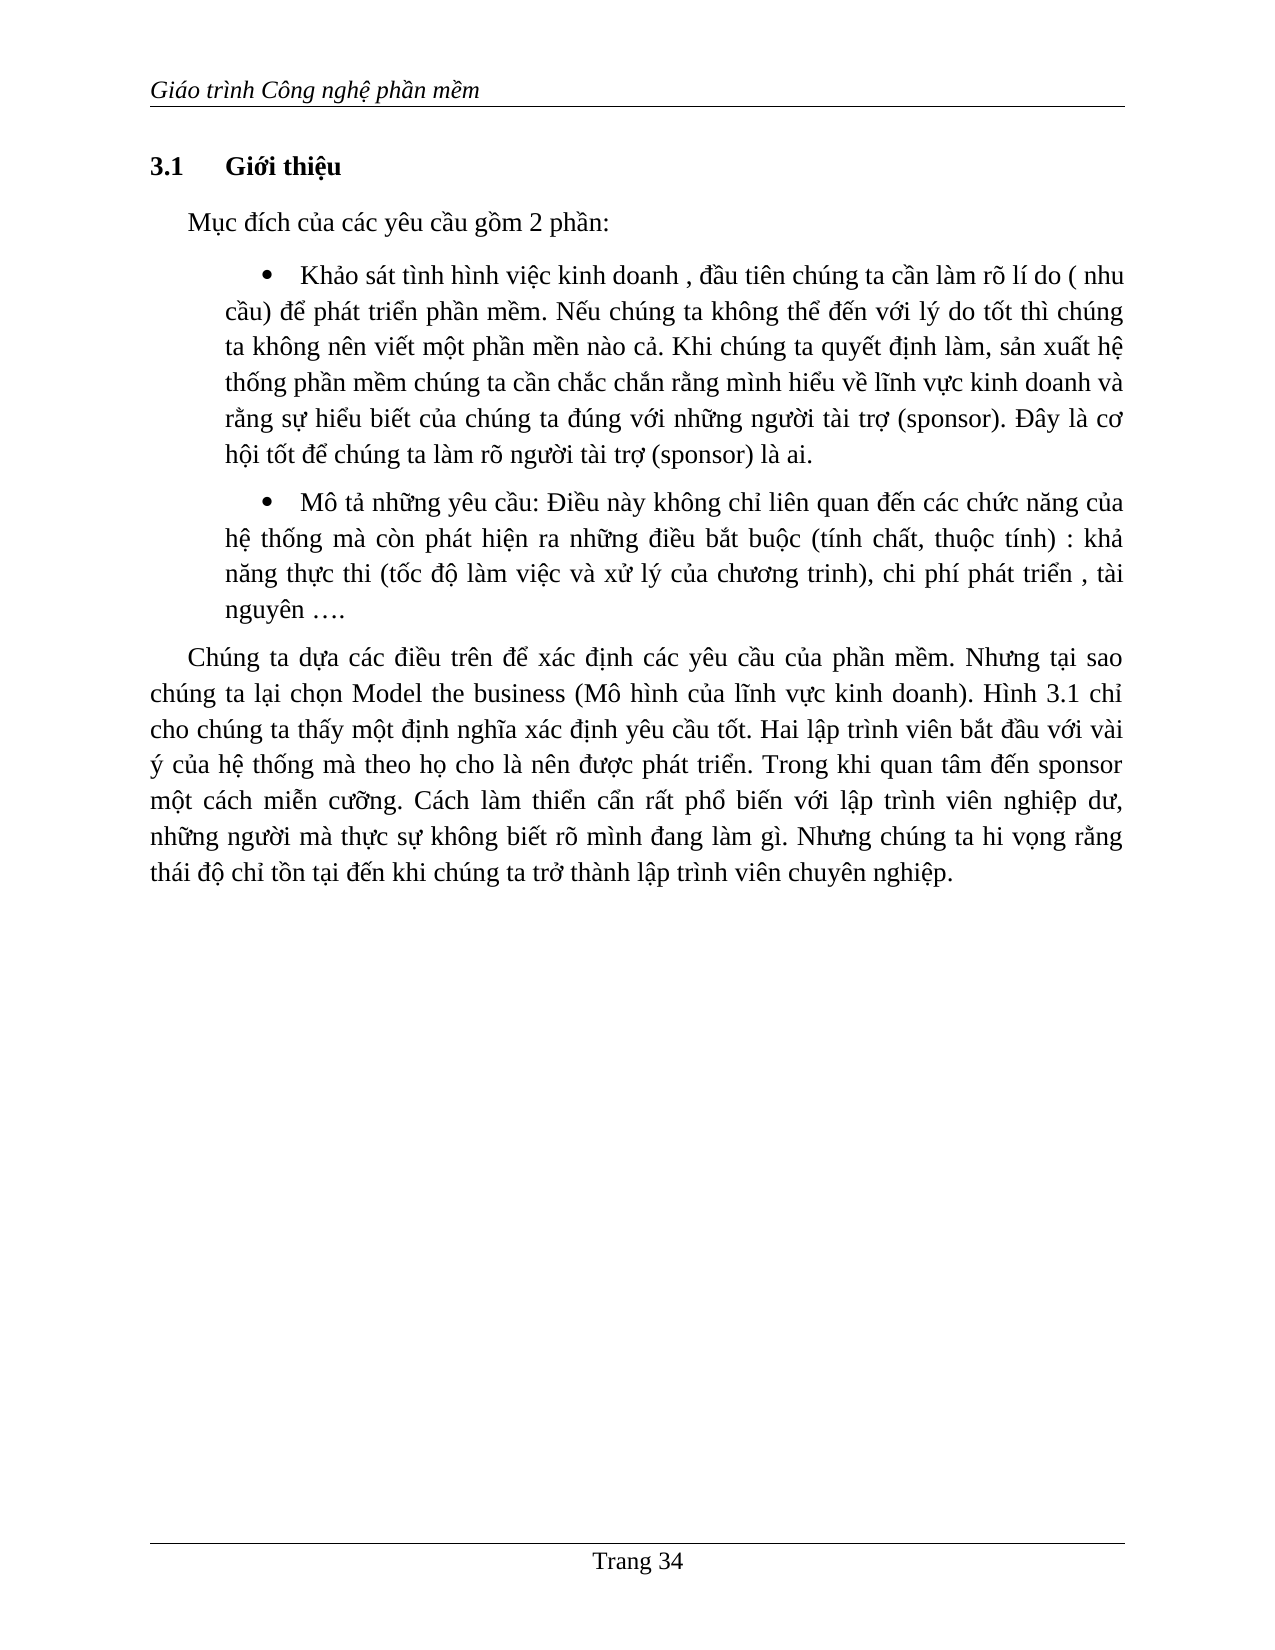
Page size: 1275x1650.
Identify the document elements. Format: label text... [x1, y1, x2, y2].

text Chúng ta dựa các điều trên để xác định các yêu cầu của phần mềm. Nhưng tại sao chúng ta lại chọn Model the business (Mô hình của lĩnh vực kinh doanh). Hình 3.1 chỉ cho chúng ta thấy một định nghĩa xác định yêu cầu tốt. Hai lập trình viên bắt đầu với vài ý của hệ thống mà theo họ cho là nên được phát triển. Trong khi quan tâm đến sponsor một cách miễn cưỡng. Cách làm thiển cẩn rất phổ biến với lập trình viên nghiệp dư, những người mà thực sự không biết rõ mình đang làm gì. Nhưng chúng ta hi vọng rằng thái độ chỉ tồn tại đến khi chúng ta trở thành lập trình viên chuyên nghiệp. [150, 641, 1125, 887]
text Mục đích của các yêu cầu gồm 2 phần: [150, 207, 1125, 238]
list Mô tả những yêu cầu: Điều này không chỉ liên quan đến các chức năng của hệ thống mà còn phát hiện ra những điều bắt buộc (tính chất, thuộc tính) : khả năng thực thi (tốc độ làm việc và xử lý của chương trinh), chi phí phát triển , tài nguyên …. [225, 486, 1125, 624]
list Khảo sát tình hình việc kinh doanh , đầu tiên chúng ta cần làm rõ lí do ( nhu cầu) để phát triển phần mềm. Nếu chúng ta không thể đến với lý do tốt thì chúng ta không nên viết một phần mền nào cả. Khi chúng ta quyết định làm, sản xuất hệ thống phần mềm chúng ta cần chắc chắn rằng mình hiểu về lĩnh vực kinh doanh và rằng sự hiểu biết của chúng ta đúng với những người tài trợ (sponsor). Đây là cơ hội tốt để chúng ta làm rõ người tài trợ (sponsor) là ai. [225, 259, 1125, 469]
subtitle Giới thiệu [150, 150, 1125, 181]
